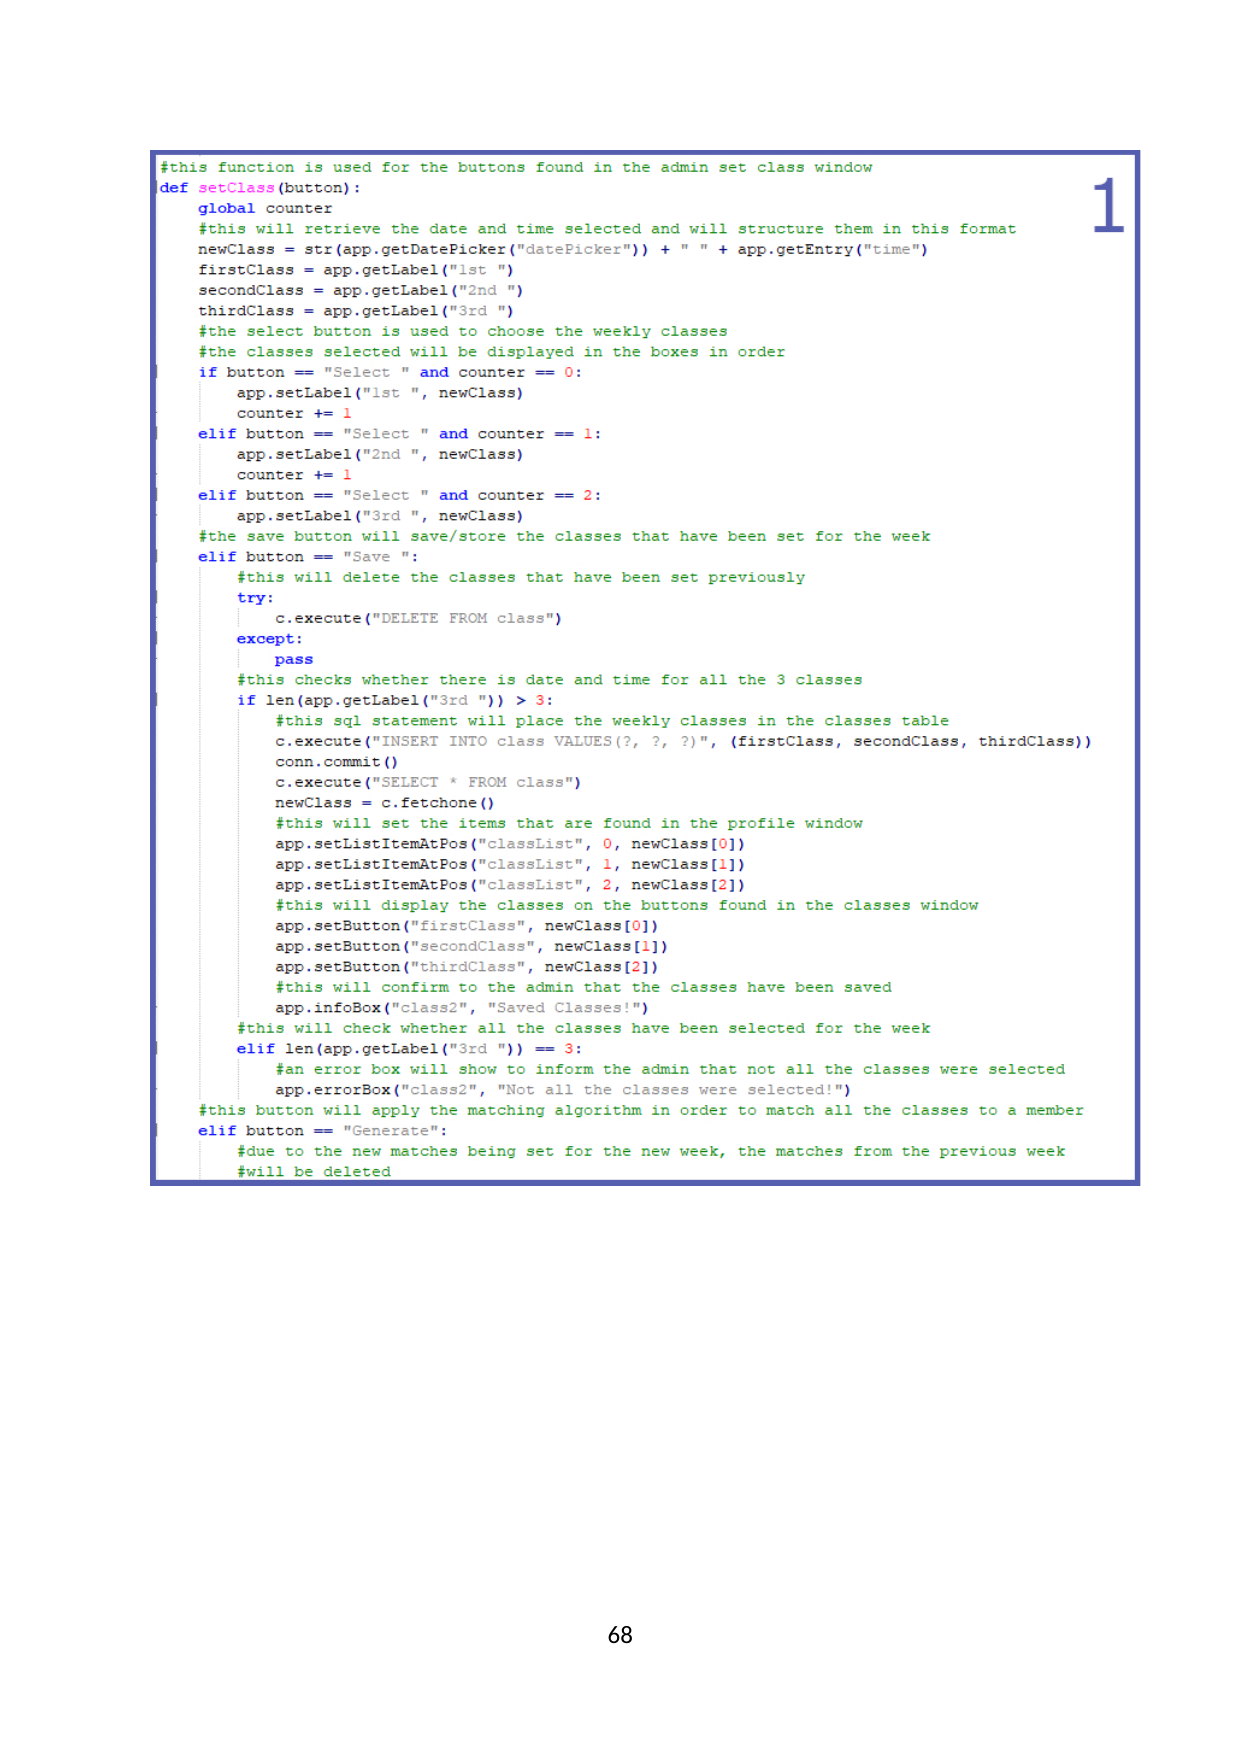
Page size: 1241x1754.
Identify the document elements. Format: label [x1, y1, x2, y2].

picture [150, 150, 1141, 1186]
